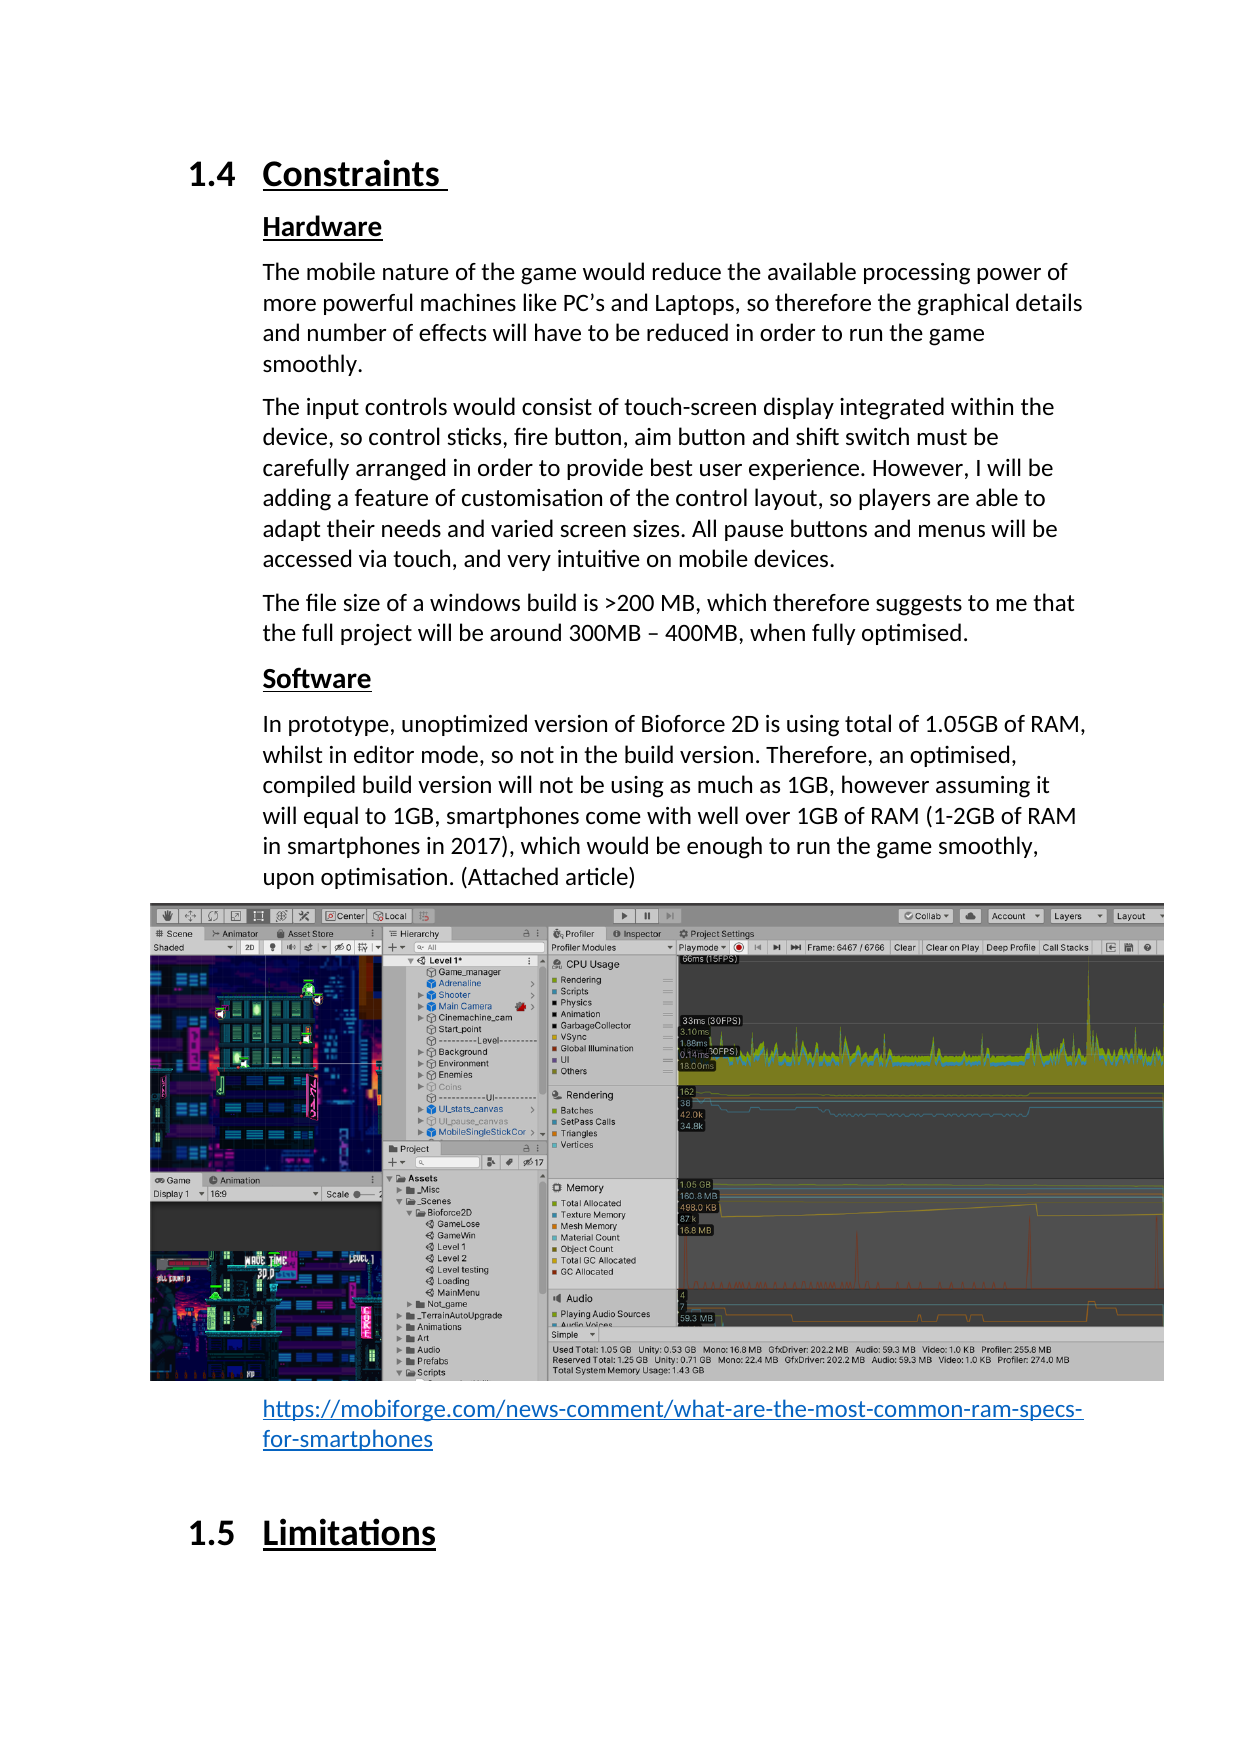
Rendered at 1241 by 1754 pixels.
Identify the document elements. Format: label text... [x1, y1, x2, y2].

list Hardware [262, 208, 1090, 244]
picture [150, 903, 1164, 1381]
list https://mobiforge.com/news-comment/what-are-the-most-common-ram-specs-for-smartphones [262, 1393, 1090, 1454]
list In prototype, unoptimized version of Bioforce 2D is using total of 1.05GB of RAM, whilst in editor mode, so not in the build version. Therefore, an optimised, compiled build version will not be using as much as 1GB, however assuming it will equal to 1GB, smartphones come with well over 1GB of RAM (1-2GB of RAM in smartphones in 2017), which would be enough to run the game smoothly, upon optimisation. (Attached article) [262, 708, 1090, 891]
list Limitations [187, 1509, 1090, 1555]
list The input controls would consist of touch-screen display integrated within the device, so control sticks, fire button, aim button and shift switch must be carefully arranged in order to provide best user experience. However, I will be adding a feature of customisation of the control layout, so players are able to adapt their needs and varied screen sizes. All pause buttons and menus will be accessed via touch, and very intuitive on mobile devices. [262, 391, 1090, 574]
list Software [262, 660, 1090, 696]
list The mobile nature of the game would reduce the available processing power of more powerful machines like PC’s and Laptops, so therefore the graphical details and number of effects will have to be reduced in order to run the game smoothly. [262, 256, 1090, 378]
list Constraints [187, 150, 1090, 196]
list The file size of a windows build is >200 MB, which therefore suggests to me that the full project will be around 300MB – 400MB, when fully optimised. [262, 587, 1090, 648]
